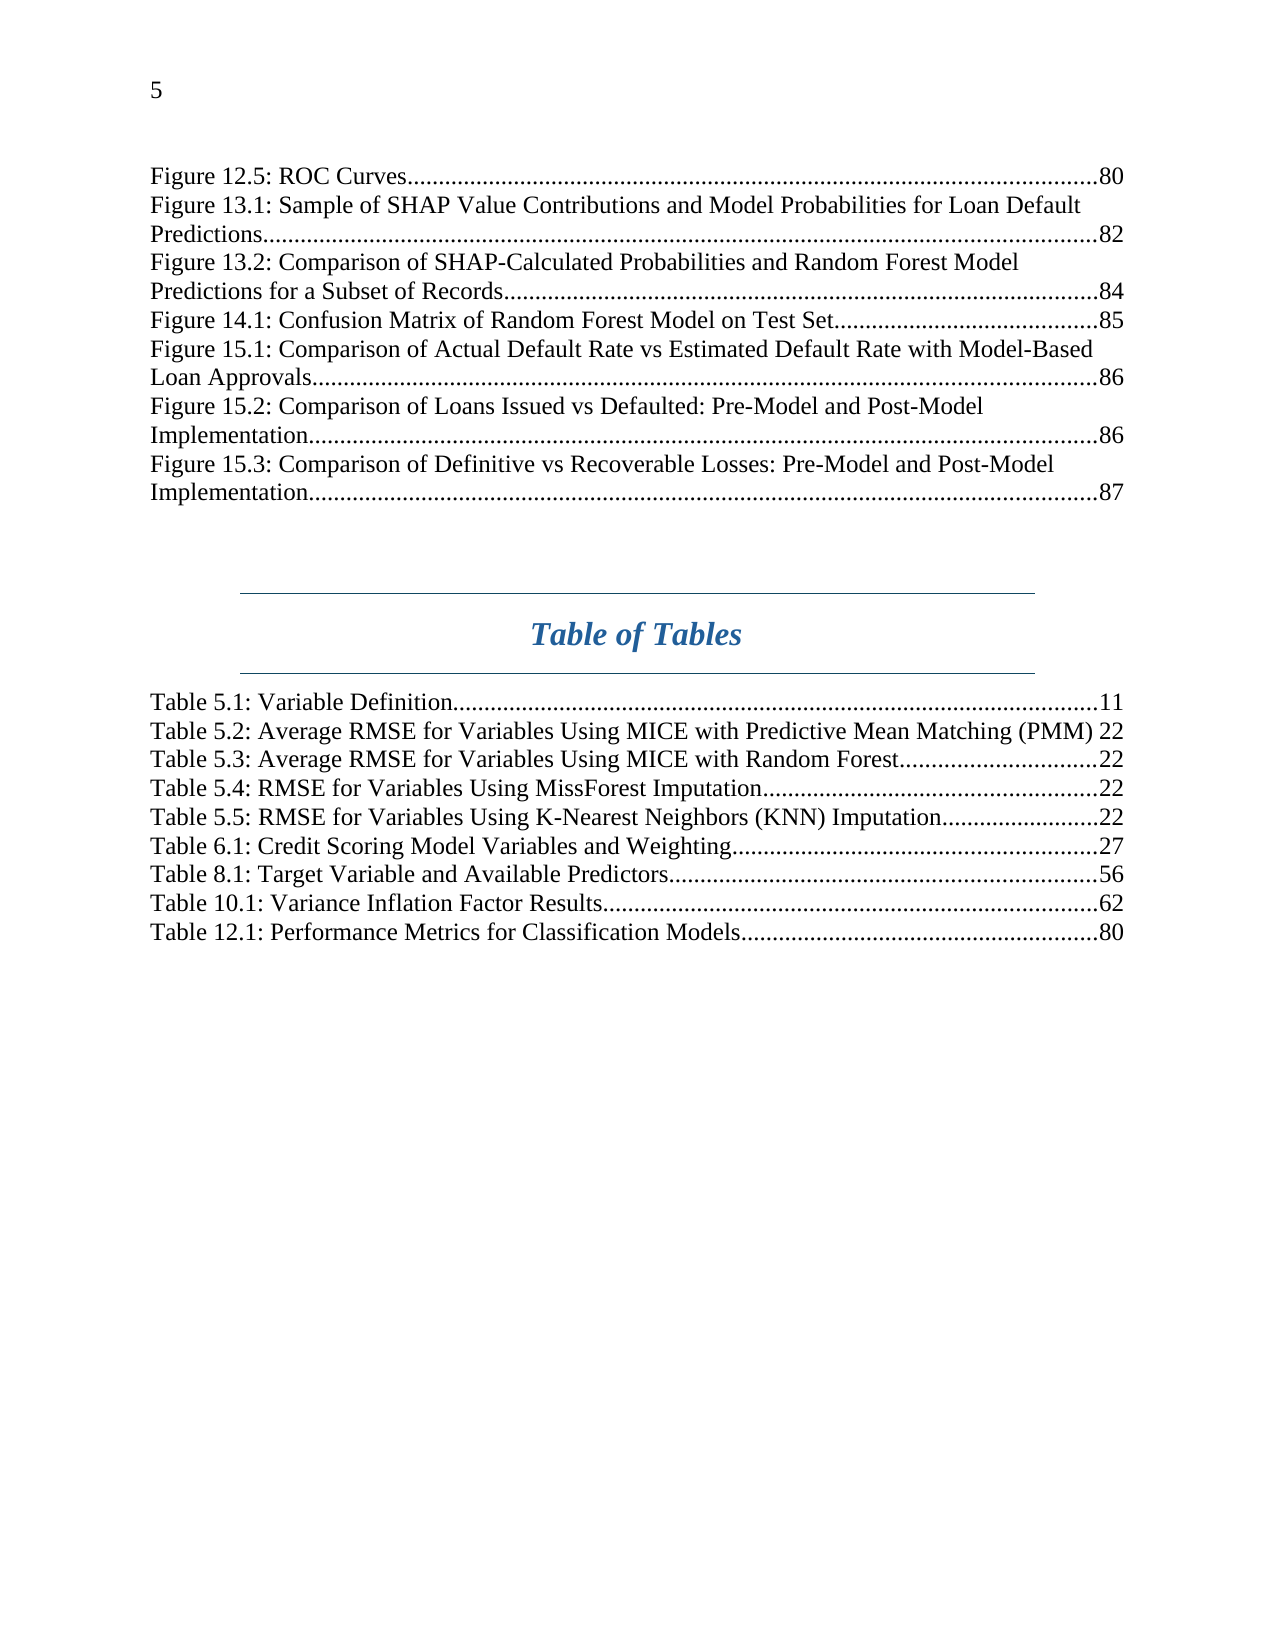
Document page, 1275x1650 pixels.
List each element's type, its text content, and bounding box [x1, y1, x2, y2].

text Table 5.1: Variable Definition 11 [150, 687, 1125, 716]
text Figure 15.2: Comparison of Loans Issued vs Defaulted: Pre-Model and Post-Model Implementation 86 [150, 391, 1125, 449]
text Figure 13.2: Comparison of SHAP-Calculated Probabilities and Random Forest Model Predictions for a Subset of Records 84 [150, 247, 1125, 305]
text Table 6.1: Credit Scoring Model Variables and Weighting 27 [150, 831, 1125, 859]
text Table 12.1: Performance Metrics for Classification Models 80 [150, 917, 1125, 946]
subtitle Table of Tables [240, 594, 1035, 673]
text Table 10.1: Variance Inflation Factor Results 62 [150, 888, 1125, 917]
text Table 5.3: Average RMSE for Variables Using MICE with Random Forest 22 [150, 744, 1125, 773]
text Figure 12.5: ROC Curves 80 [150, 161, 1125, 190]
text Figure 13.1: Sample of SHAP Value Contributions and Model Probabilities for Loan Default Predictions 82 [150, 190, 1125, 247]
text Table 5.2: Average RMSE for Variables Using MICE with Predictive Mean Matching (PMM) 22 [150, 716, 1125, 744]
text Table 5.5: RMSE for Variables Using K-Nearest Neighbors (KNN) Imputation 22 [150, 802, 1125, 831]
text Figure 14.1: Confusion Matrix of Random Forest Model on Test Set 85 [150, 305, 1125, 334]
text Table 5.4: RMSE for Variables Using MissForest Imputation 22 [150, 773, 1125, 802]
text Table 8.1: Target Variable and Available Predictors 56 [150, 859, 1125, 888]
text Figure 15.1: Comparison of Actual Default Rate vs Estimated Default Rate with Model-Based Loan Approvals. 86 [150, 334, 1125, 391]
text Figure 15.3: Comparison of Definitive vs Recoverable Losses: Pre-Model and Post-Model Implementation 87 [150, 449, 1125, 506]
